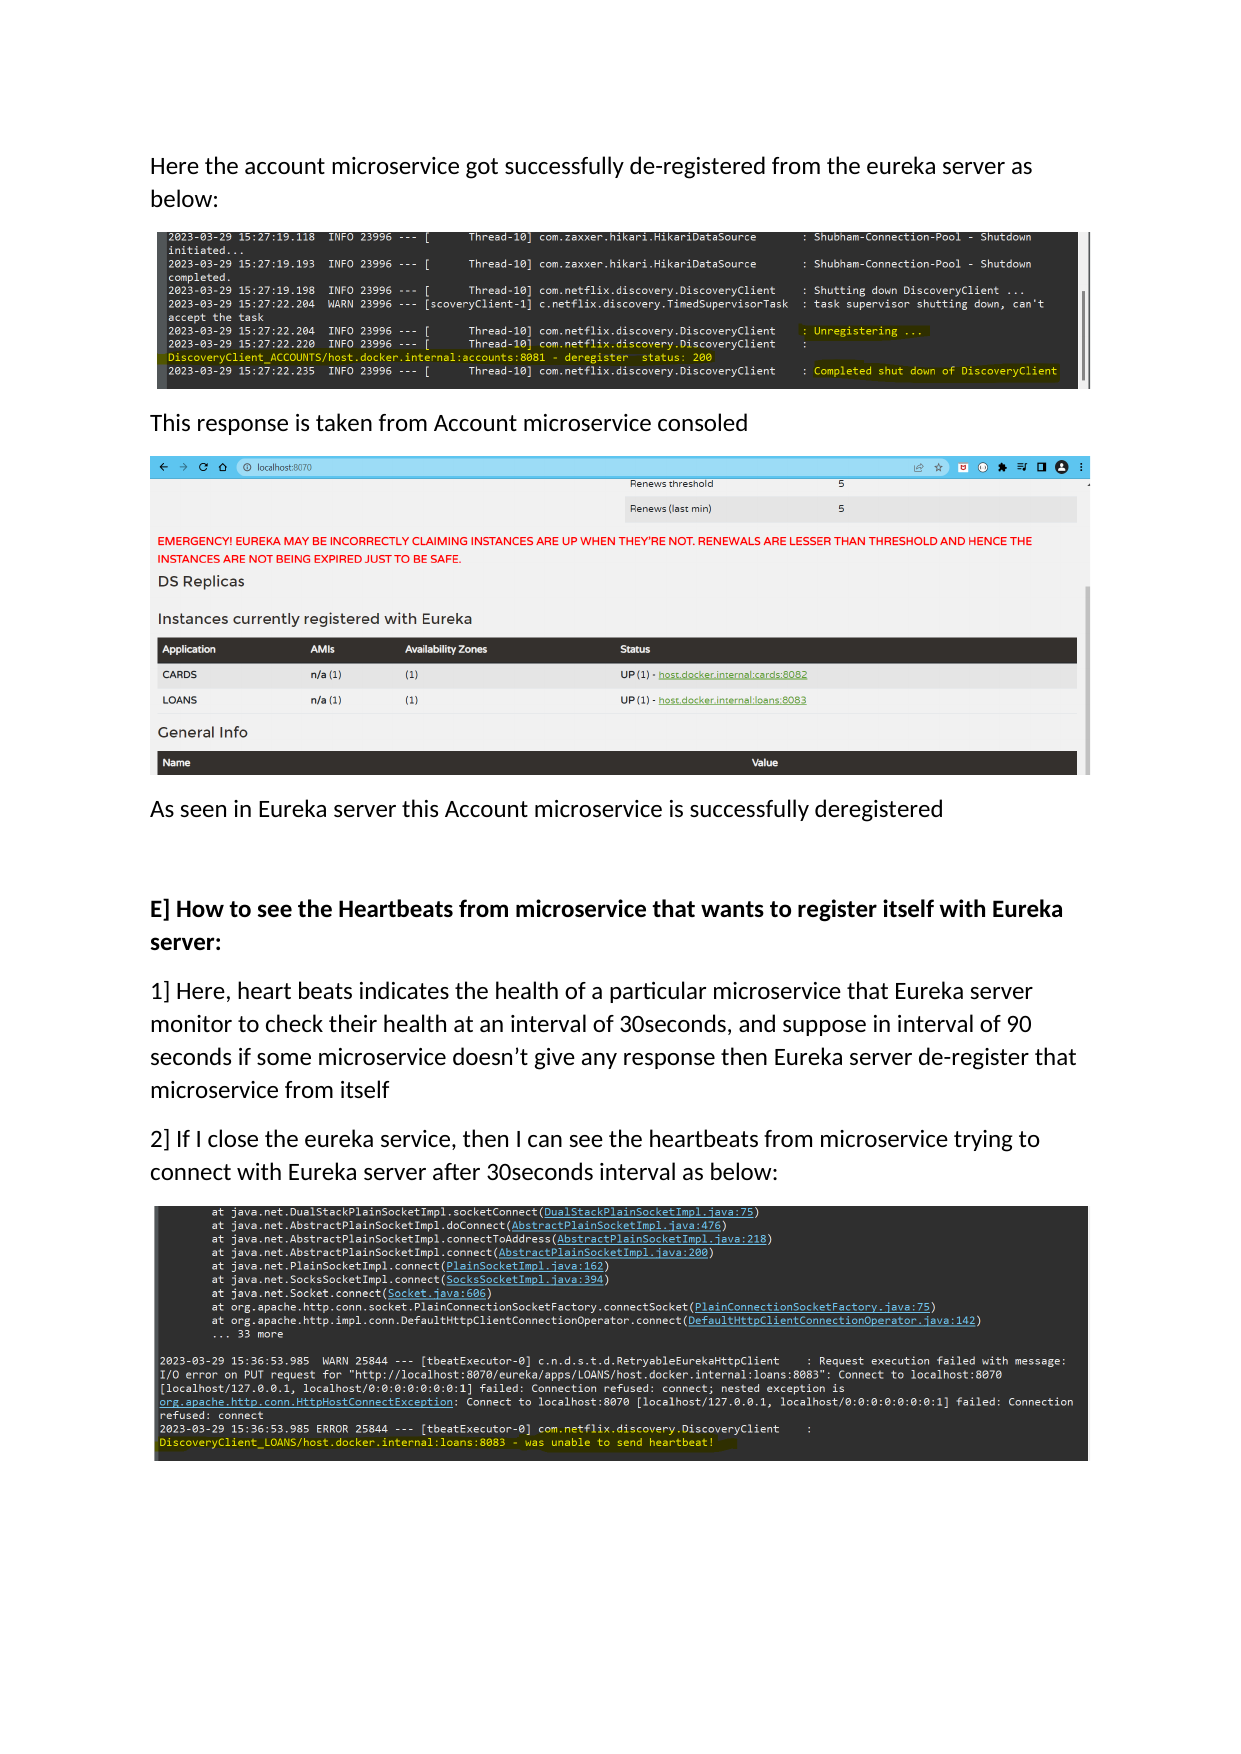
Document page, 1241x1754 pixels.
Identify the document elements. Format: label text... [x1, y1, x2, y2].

text Here the account microservice got successfully de-registered from the eureka server as below: [150, 150, 1090, 213]
text This response is taken from Account microservice consoled [150, 407, 1090, 438]
picture [150, 232, 1091, 389]
picture [150, 1206, 1091, 1461]
text 2] If I close the eureka service, then I can see the heartbeats from microservice trying to connect with Eureka server after 30seconds interval as below: [150, 1124, 1090, 1187]
picture [150, 456, 1091, 775]
text 1] Here, heart beats indicates the health of a particular microservice that Eureka server monitor to check their health at an interval of 30seconds, and suppose in interval of 90 seconds if some microservice doesn’t give any response then Eureka server de-register that microservice from itself [150, 975, 1090, 1104]
text E] How to see the Heartbeats from microservice that wants to register itself with Eureka server: [150, 893, 1090, 956]
text As seen in Eureka server this Account microservice is successfully deregistered [150, 794, 1090, 824]
